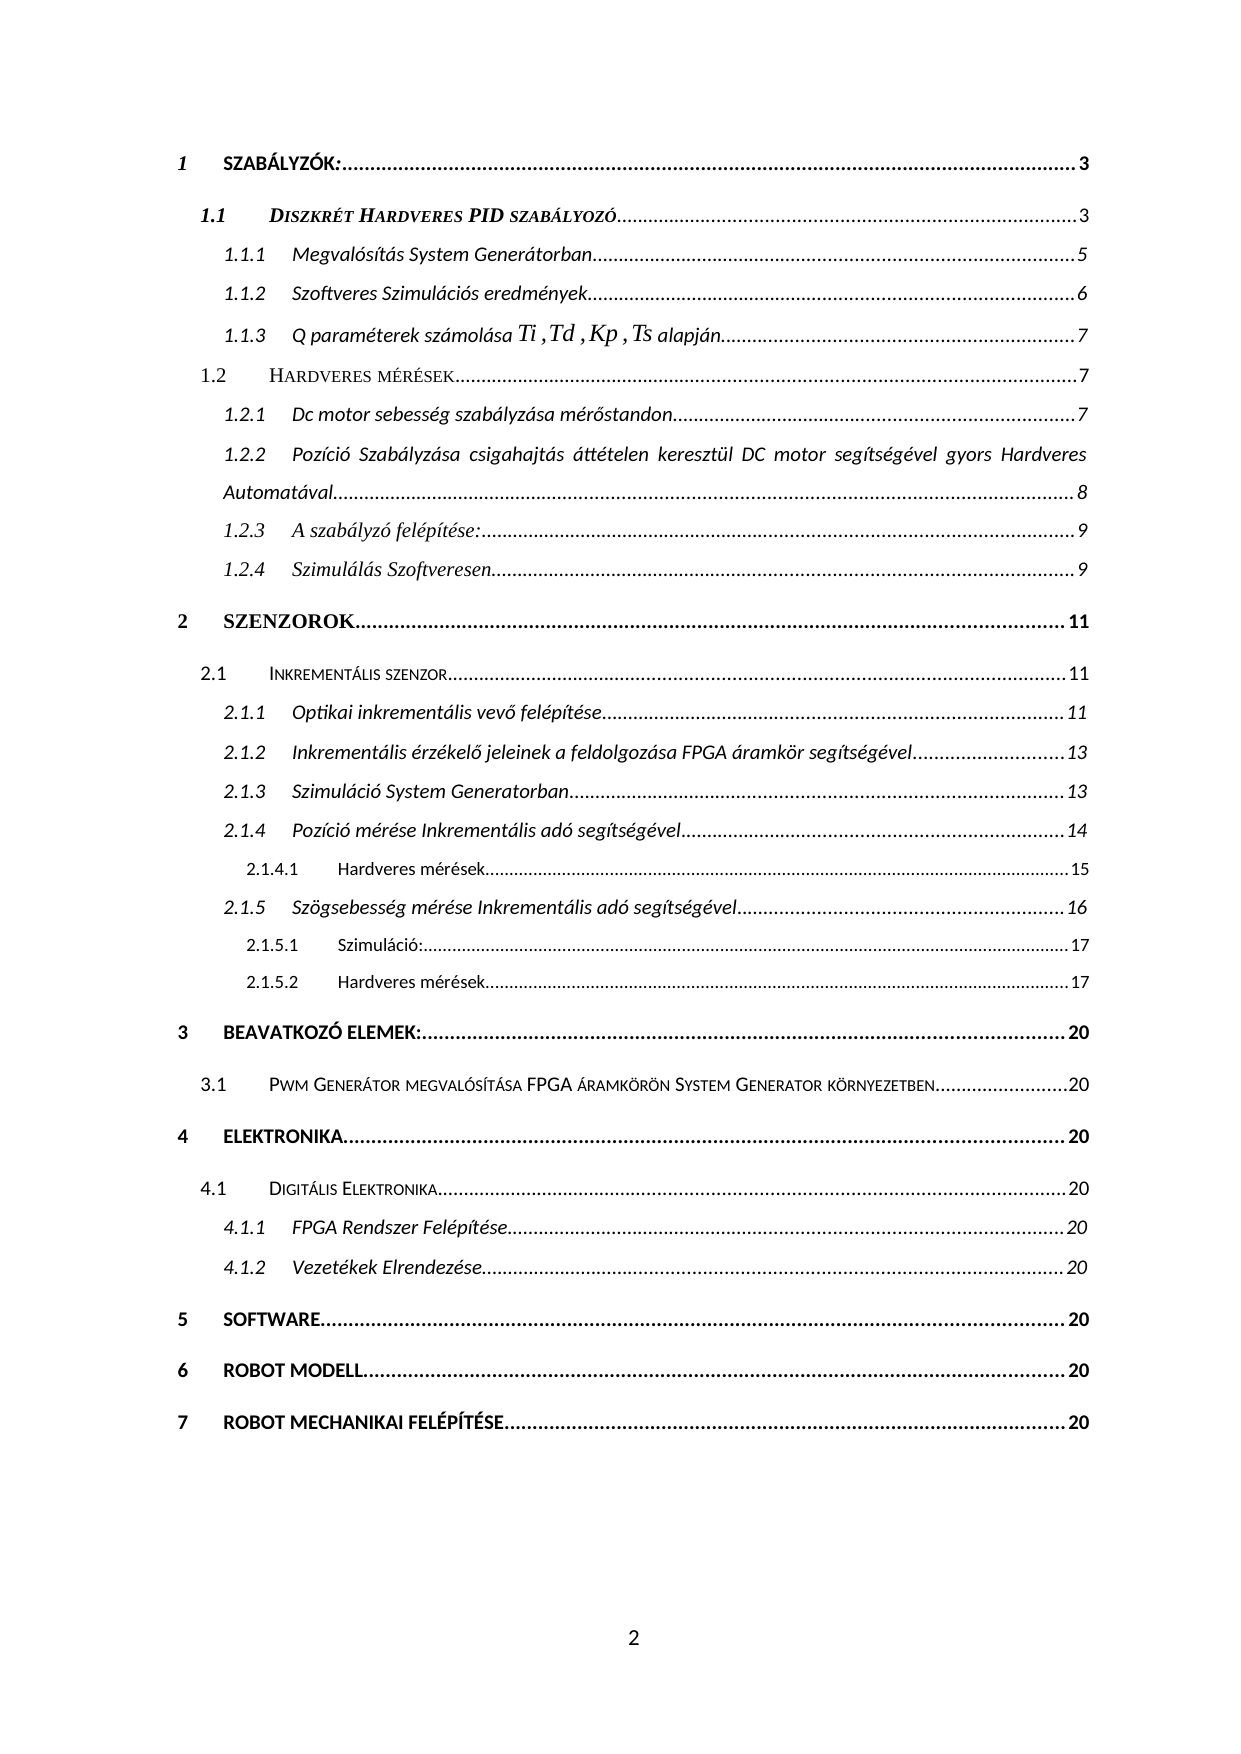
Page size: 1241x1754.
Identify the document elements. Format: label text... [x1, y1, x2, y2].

text 2.1.1 Optikai inkrementális vevő felépítése 11 [223, 699, 1090, 725]
text 1.1 Diszkrét Hardveres PID szabályozó 3 [200, 202, 1090, 227]
text 1.2.1 Dc motor sebesség szabályzása mérőstandon 7 [223, 401, 1090, 427]
text 4.1 Digitális Elektronika 20 [200, 1175, 1090, 1201]
text 1.1.2 Szoftveres Szimulációs eredmények 6 [223, 281, 1090, 306]
text 1.1.3 Q paraméterek számolása alapján. 7 [223, 320, 1090, 348]
text 4.1.2 Vezetékek Elrendezése 20 [223, 1254, 1090, 1279]
text 2.1.4.1 Hardveres mérések 15 [246, 857, 1090, 880]
text 1.1.1 Megvalósítás System Generátorban 5 [223, 241, 1090, 267]
text 1.2.4 Szimulálás Szoftveresen 9 [223, 556, 1090, 582]
text 2.1.5 Szögsebesség mérése Inkrementális adó segítségével 16 [223, 894, 1090, 919]
text 4.1.1 FPGA Rendszer Felépítése 20 [223, 1214, 1090, 1240]
text 2.1.5.2 Hardveres mérések 17 [246, 970, 1090, 993]
text 1.2.2 Pozíció Szabályzása csigahajtás áttételen keresztül DC motor segítségével gyors Hardveres Automatával 8 [223, 441, 1090, 504]
text 2 Szenzorok 11 [177, 608, 1090, 634]
text 1.2.3 A szabályzó felépítése: 9 [223, 517, 1090, 542]
text 1.2 Hardveres mérések 7 [200, 362, 1090, 387]
text 3.1 Pwm Generátor megvalósítása FPGA áramkörön System Generator környezetben. 20 [200, 1071, 1090, 1097]
text 2.1.5.1 Szimuláció: 17 [246, 933, 1090, 956]
text 7 Robot Mechanikai Felépítése 20 [177, 1409, 1090, 1435]
text 4 Elektronika 20 [177, 1123, 1090, 1149]
text 5 Software 20 [177, 1306, 1090, 1331]
text 2.1.3 Szimuláció System Generatorban 13 [223, 778, 1090, 804]
text 6 Robot Modell 20 [177, 1358, 1090, 1383]
text 2.1.2 Inkrementális érzékelő jeleinek a feldolgozása FPGA áramkör segítségével 13 [223, 739, 1090, 764]
text 2.1.4 Pozíció mérése Inkrementális adó segítségével 14 [223, 818, 1090, 843]
text 2.1 Inkrementális szenzor 11 [200, 660, 1090, 686]
text 3 Beavatkozó elemek: 20 [177, 1019, 1090, 1045]
text 1 SZABÁLYZÓK: 3 [177, 150, 1090, 175]
